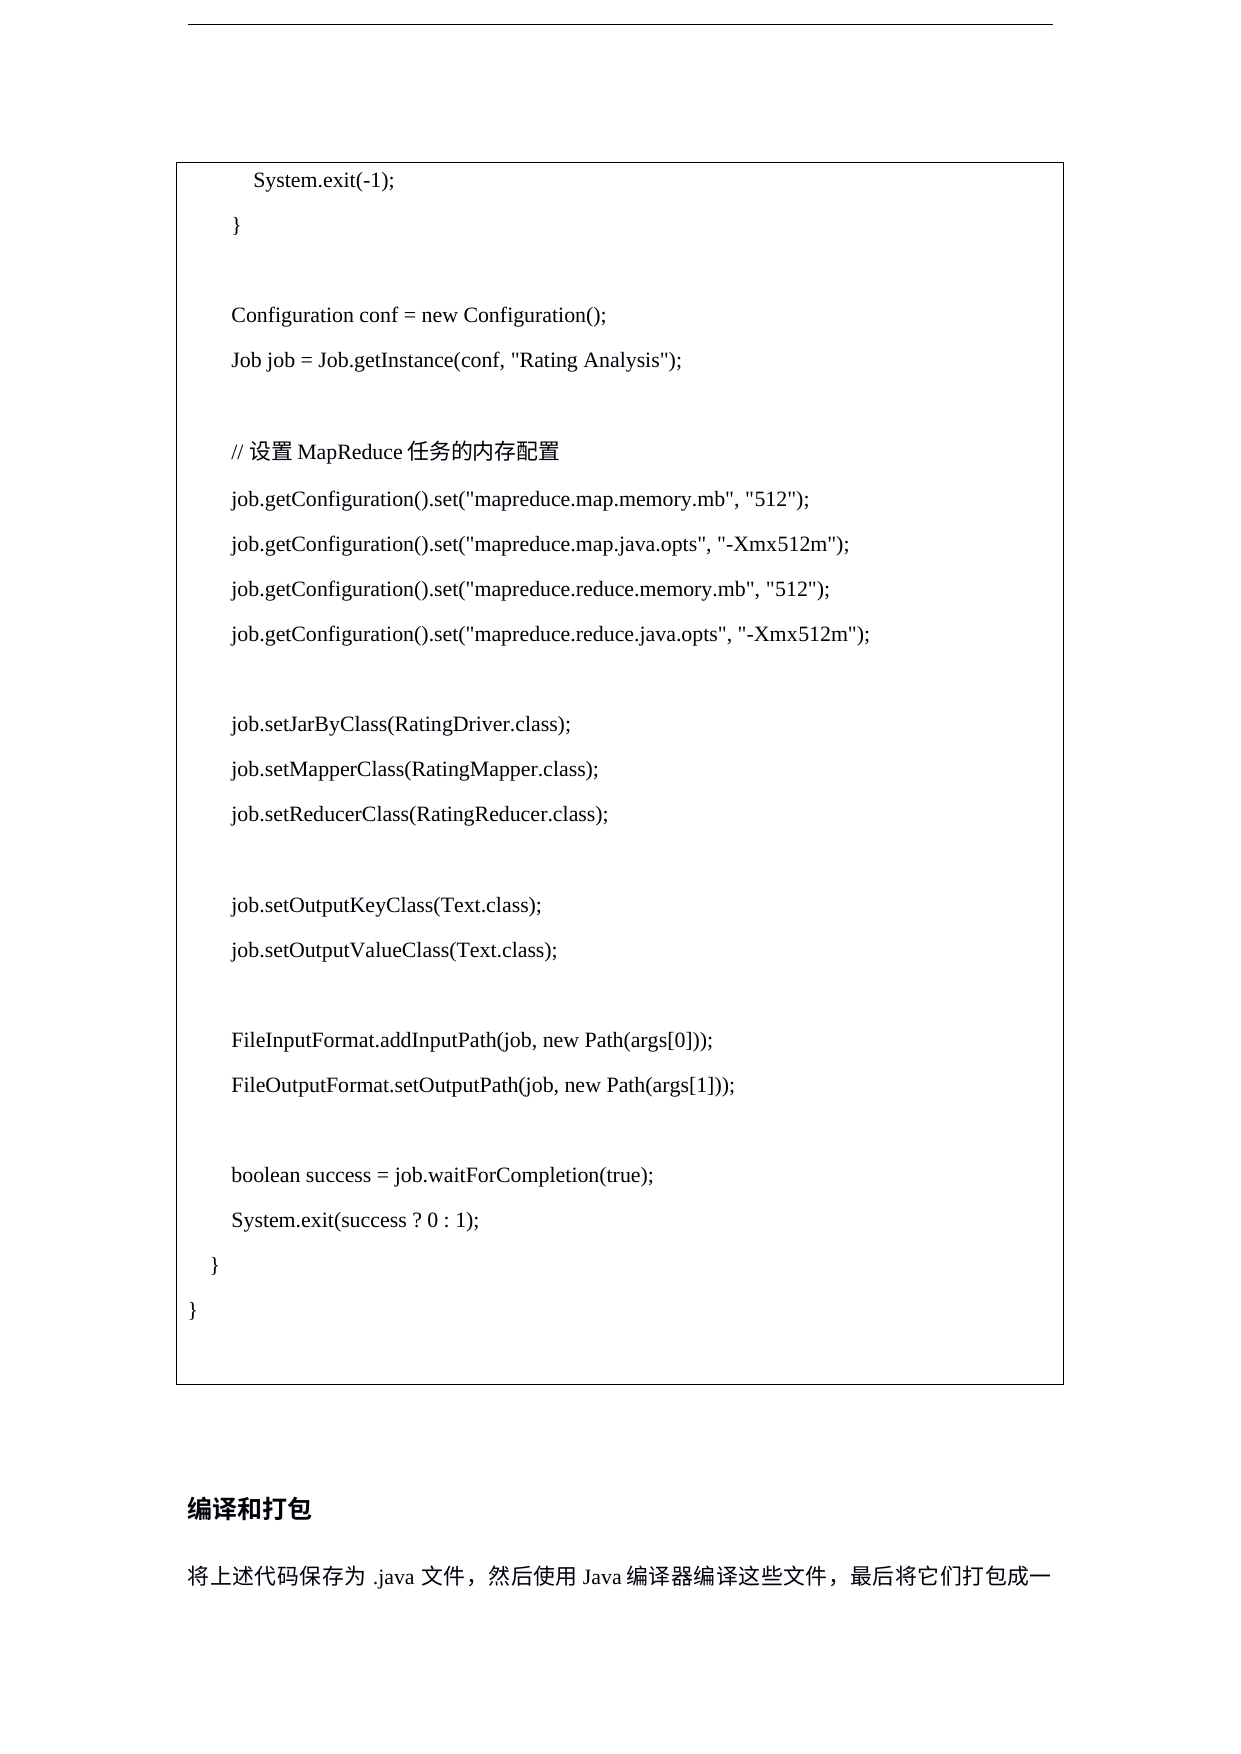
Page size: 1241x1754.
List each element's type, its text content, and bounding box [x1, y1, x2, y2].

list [187, 1558, 1053, 1591]
list 编译和打包 [187, 1475, 1053, 1540]
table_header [177, 163, 1063, 1384]
